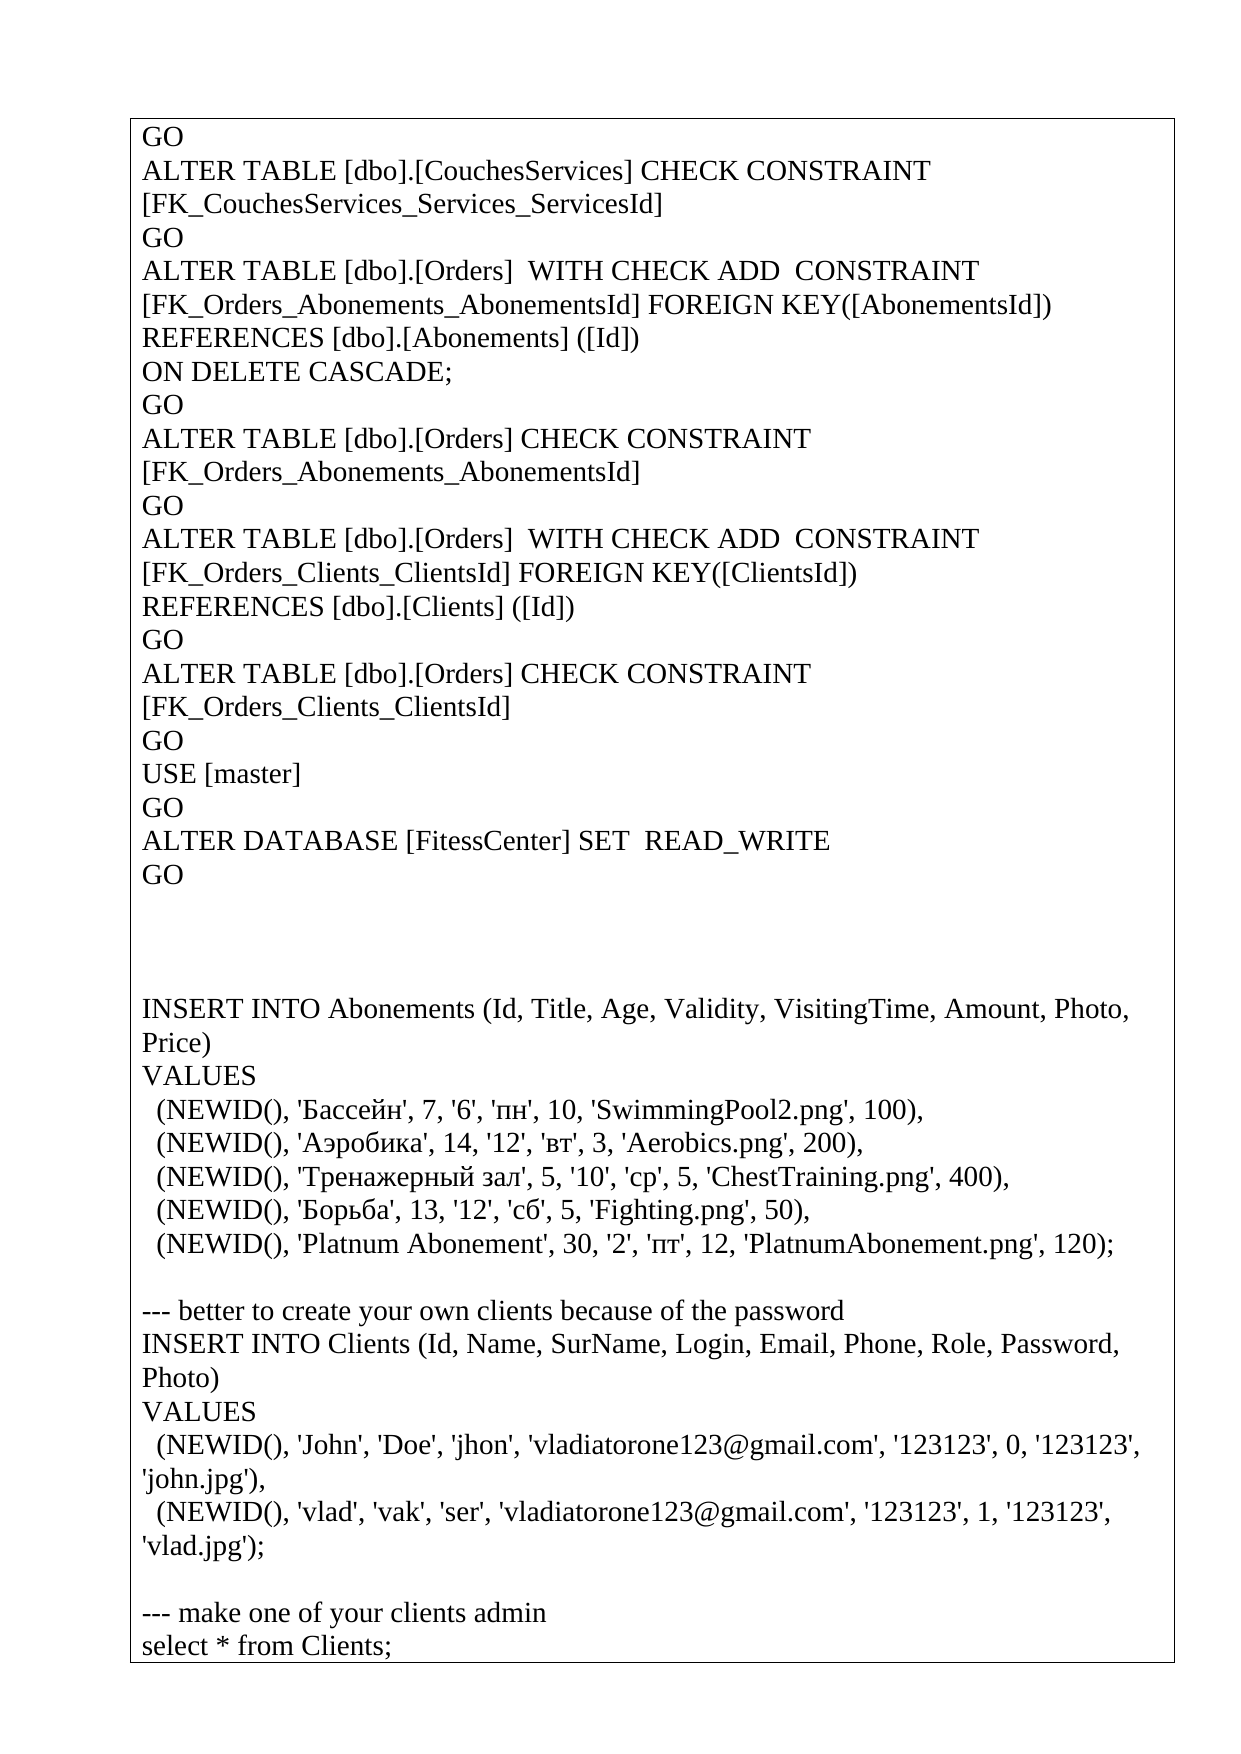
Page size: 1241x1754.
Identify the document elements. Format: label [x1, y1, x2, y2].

table_header [131, 119, 1174, 1662]
